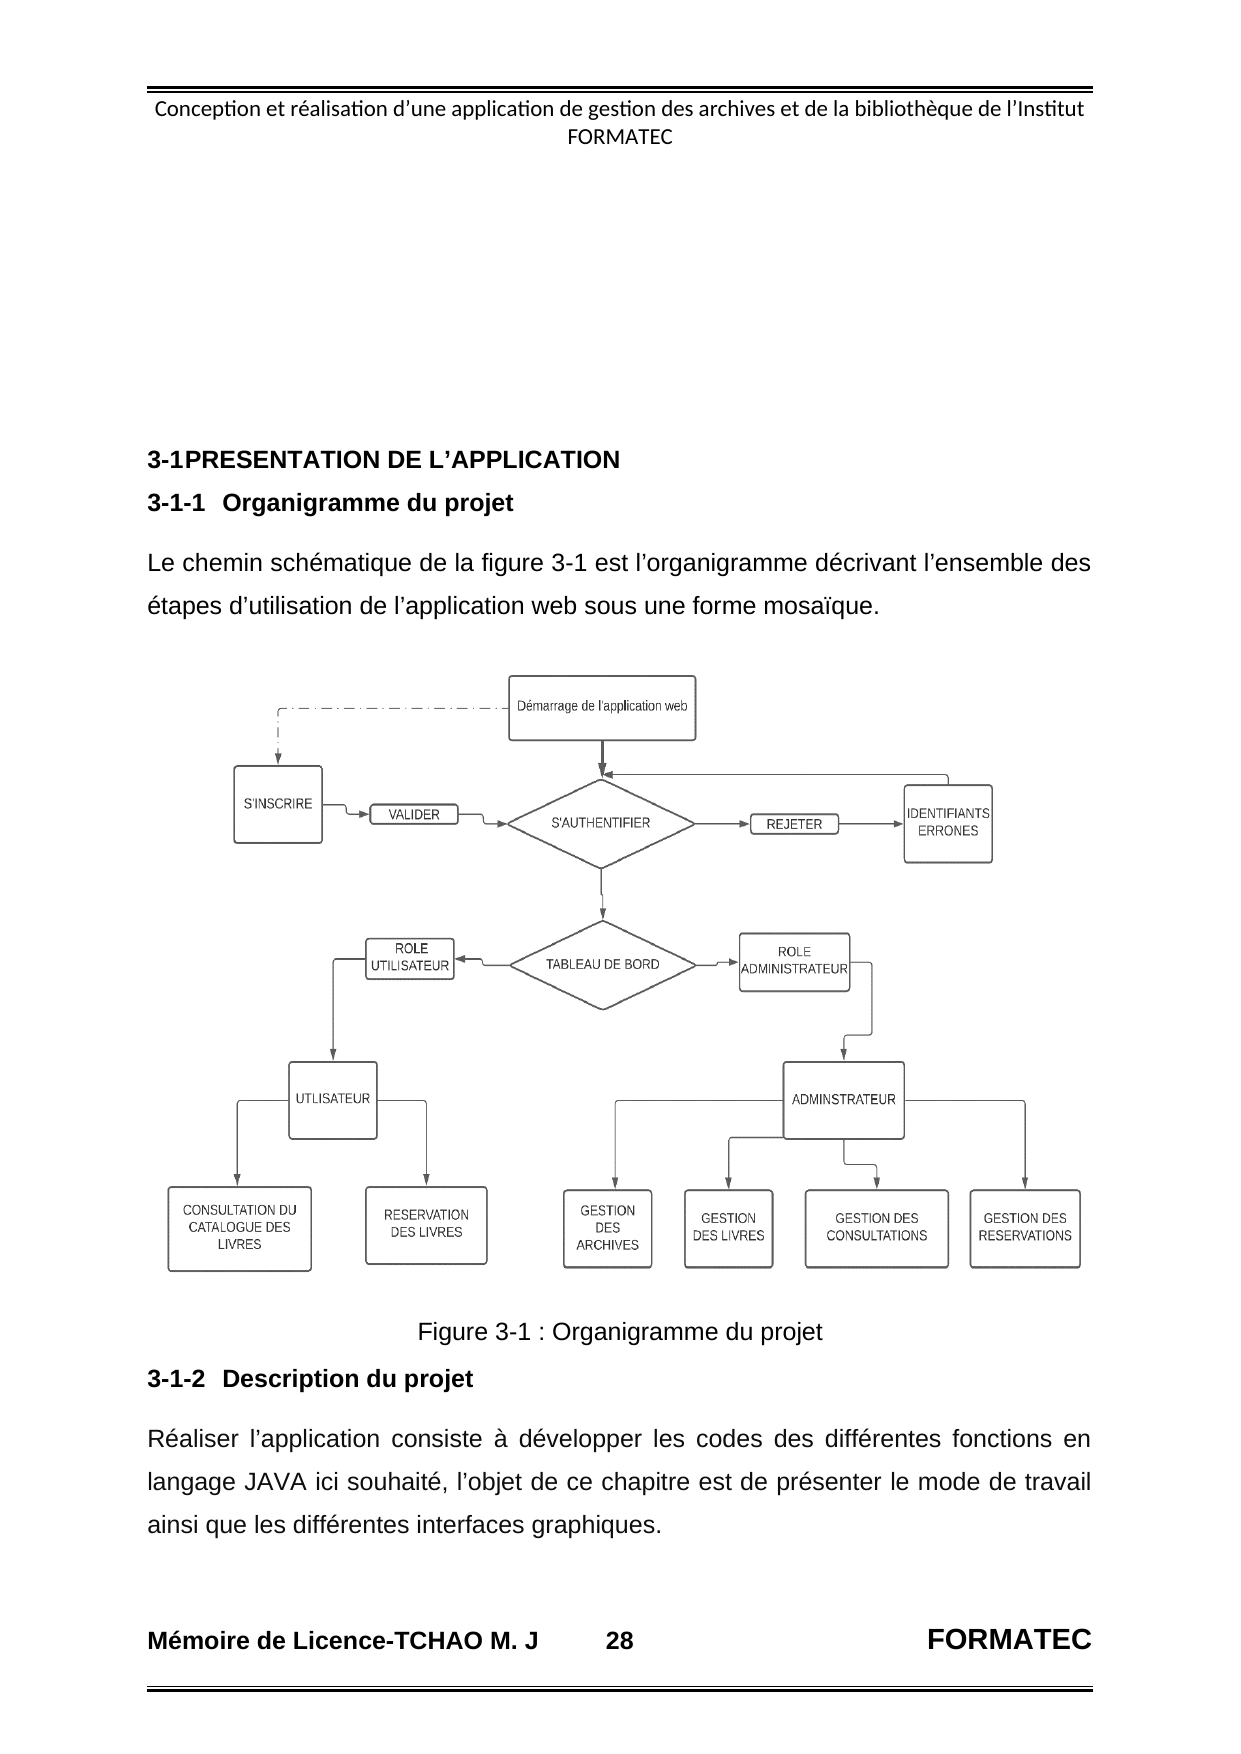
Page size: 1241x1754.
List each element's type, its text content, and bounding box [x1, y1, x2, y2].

text Le chemin schématique de la figure 3-1 est l’organigramme décrivant l’ensemble des étapes d’utilisation de l’application web sous une forme mosaïque. [147, 548, 1093, 619]
list Organigramme du projet [147, 488, 1093, 517]
text Figure 3-1 : Organigramme du projet [147, 1317, 1093, 1346]
list PRESENTATION DE L’APPLICATION [147, 445, 1093, 473]
text Réaliser l’application consiste à développer les codes des différentes fonctions en langage JAVA ici souhaité, l’objet de ce chapitre est de présenter le mode de travail ainsi que les différentes interfaces graphiques. [147, 1424, 1093, 1539]
list Description du projet [147, 1364, 1093, 1393]
picture [147, 650, 1102, 1296]
